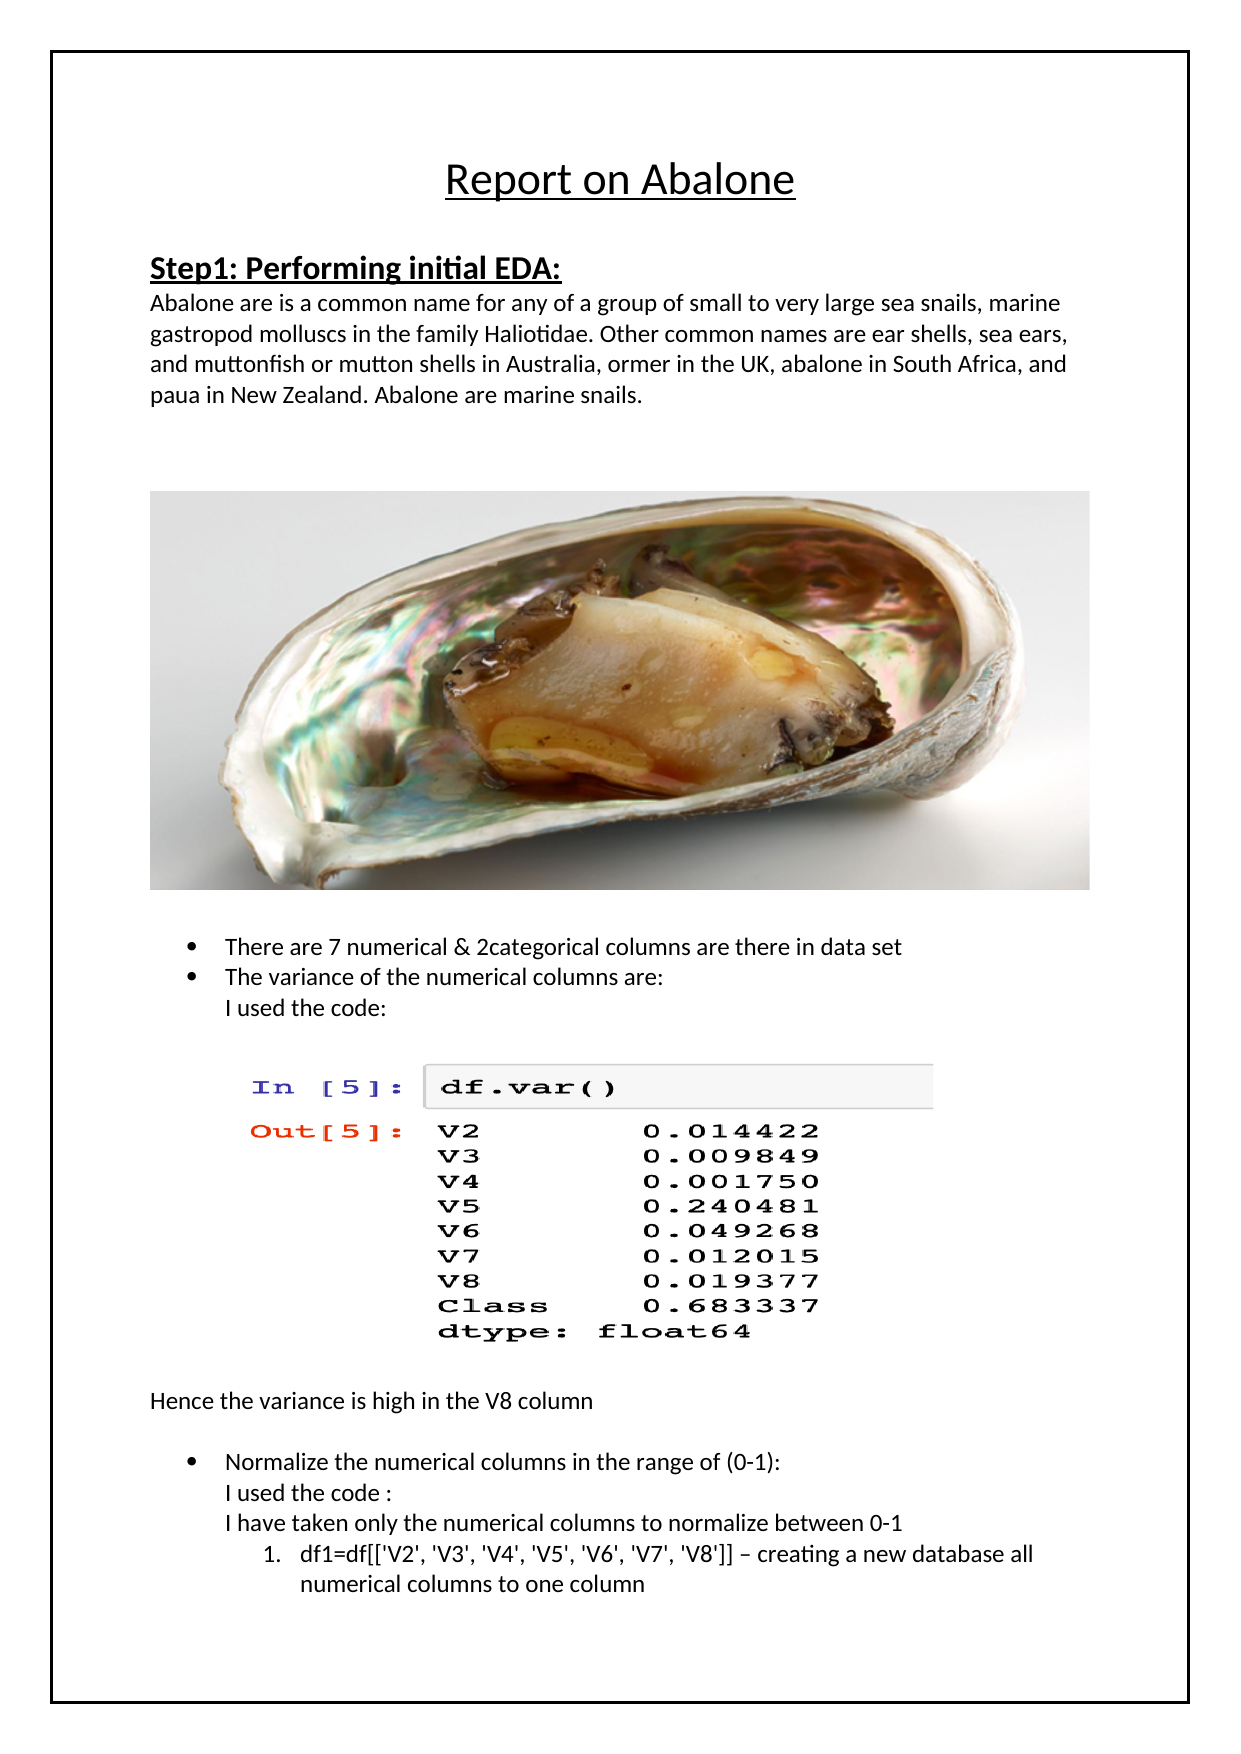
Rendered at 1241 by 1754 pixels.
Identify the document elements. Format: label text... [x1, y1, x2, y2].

list df1=df[['V2', 'V3', 'V4', 'V5', 'V6', 'V7', 'V8']] – creating a new database all numerical columns to one column [262, 1538, 1090, 1599]
text Hence the variance is high in the V8 column [150, 1386, 1090, 1416]
picture [225, 1052, 934, 1345]
picture [150, 491, 1090, 890]
list I have taken only the numerical columns to normalize between 0-1 [225, 1508, 1090, 1538]
list I used the code: [225, 992, 1090, 1022]
list I used the code : [225, 1477, 1090, 1508]
list There are 7 numerical & 2categorical columns are there in data set [187, 931, 1090, 961]
text Step1: Performing initial EDA: [150, 247, 1090, 287]
list The variance of the numerical columns are: [187, 961, 1090, 992]
list Normalize the numerical columns in the range of (0-1): [187, 1447, 1090, 1477]
text Abalone are is a common name for any of a group of small to very large sea snails, marine gastropod molluscs in the family Haliotidae. Other common names are ear shells, sea ears, and muttonfish or mutton shells in Australia, ormer in the UK, abalone in South Africa, and paua in New Zealand. Abalone are marine snails. [150, 287, 1090, 409]
text Report on Abalone [150, 150, 1090, 206]
